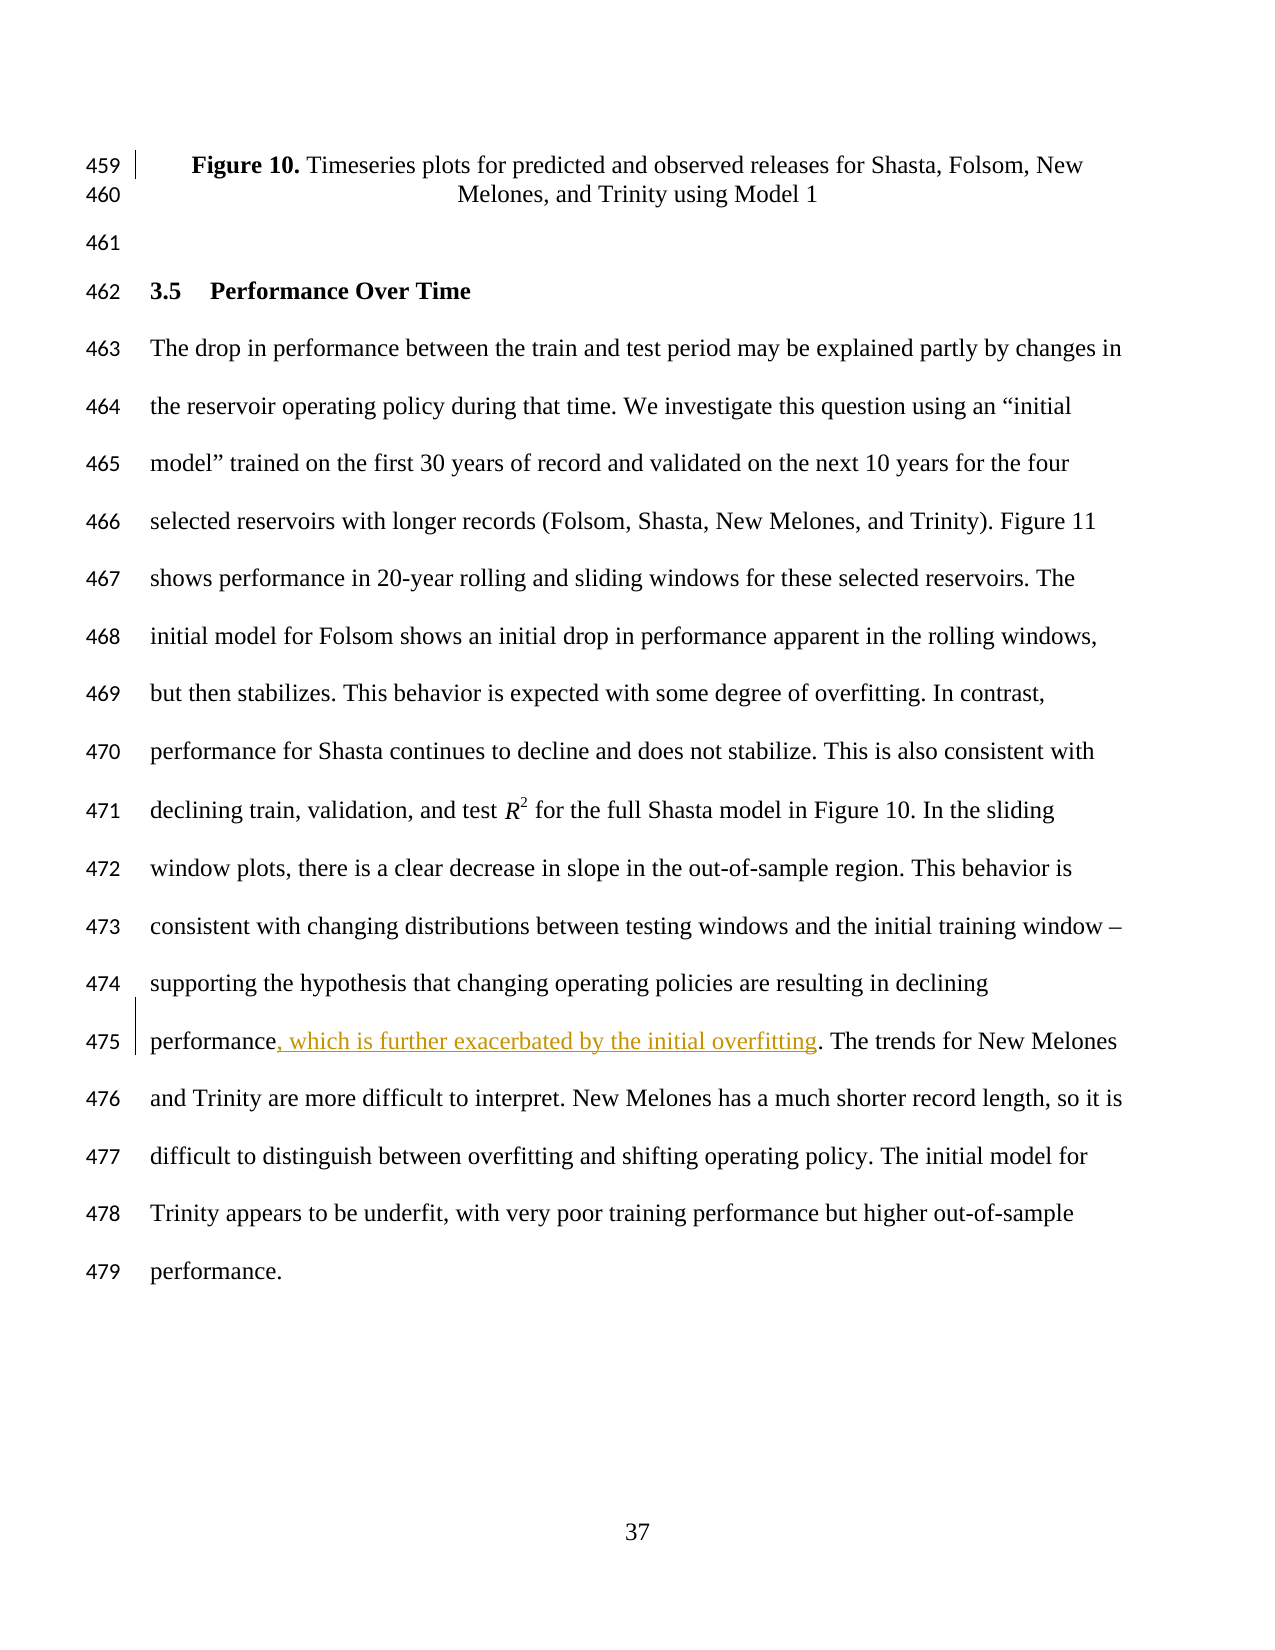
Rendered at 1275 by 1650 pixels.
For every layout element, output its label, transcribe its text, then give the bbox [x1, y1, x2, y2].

text The drop in performance between the train and test period may be explained partly by changes in the reservoir operating policy during that time. We investigate this question using an “initial model” trained on the first 30 years of record and validated on the next 10 years for the four selected reservoirs with longer records (Folsom, Shasta, New Melones, and Trinity). Figure 11 shows performance in 20-year rolling and sliding windows for these selected reservoirs. The initial model for Folsom shows an initial drop in performance apparent in the rolling windows, but then stabilizes. This behavior is expected with some degree of overfitting. In contrast, performance for Shasta continues to decline and does not stabilize. This is also consistent with declining train, validation, and test for the full Shasta model in Figure 10. In the sliding window plots, there is a clear decrease in slope in the out-of-sample region. This behavior is consistent with changing distributions between testing windows and the initial training window – supporting the hypothesis that changing operating policies are resulting in declining performance. The trends for New Melones and Trinity are more difficult to interpret. New Melones has a much shorter record length, so it is difficult to distinguish between overfitting and shifting operating policy. The initial model for Trinity appears to be underfit, with very poor training performance but higher out-of-sample performance. [150, 333, 1125, 1285]
subtitle Performance Over Time [150, 276, 1125, 305]
